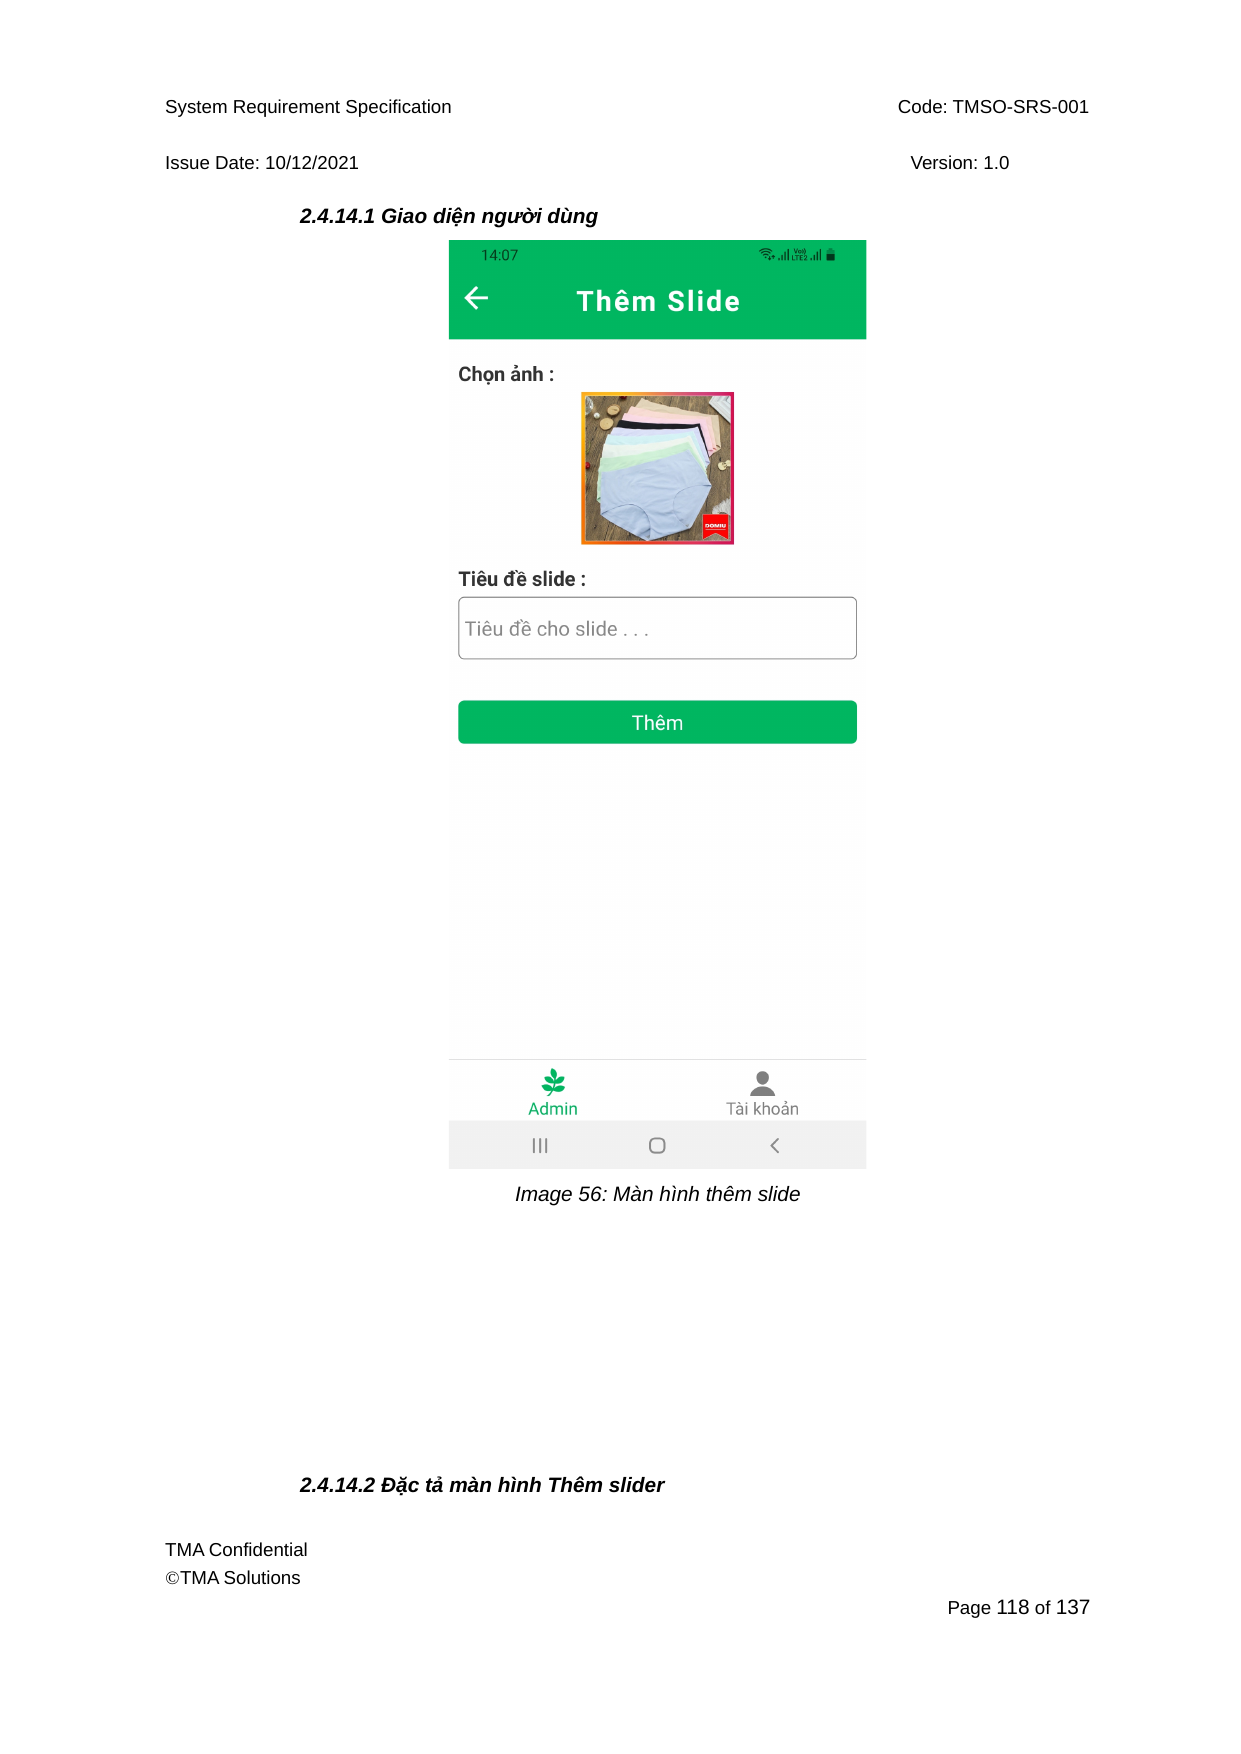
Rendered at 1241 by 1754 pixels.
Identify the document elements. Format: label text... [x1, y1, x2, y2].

picture [448, 240, 867, 1169]
text Image 56: Màn hình thêm slide [150, 1181, 1090, 1205]
text 2.4.14.1 Giao diện người dùng [225, 204, 1090, 228]
text 2.4.14.2 Đặc tả màn hình Thêm slider [225, 1473, 1090, 1497]
